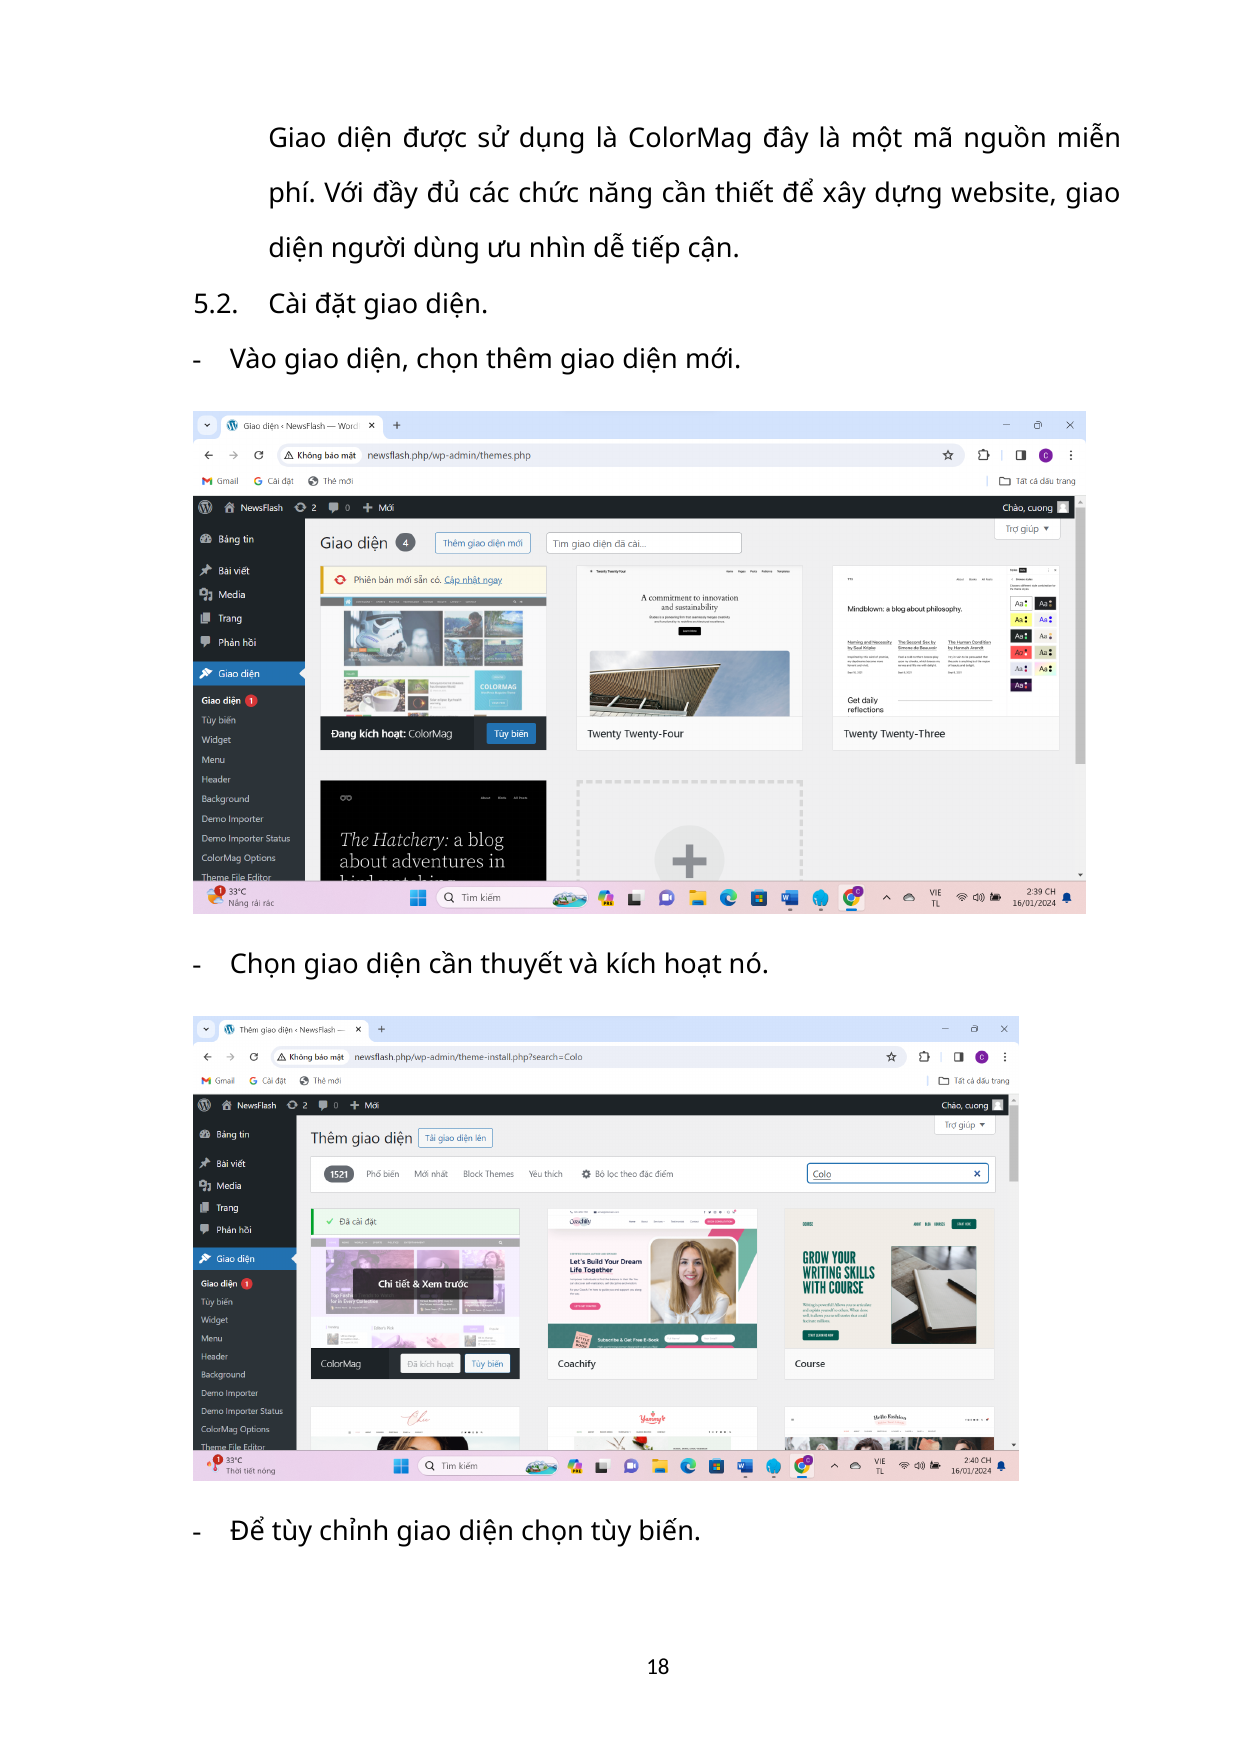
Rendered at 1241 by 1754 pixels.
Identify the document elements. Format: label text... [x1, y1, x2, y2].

picture [193, 411, 1086, 914]
list Cài đặt giao diện. [193, 284, 1122, 321]
list Để tùy chỉnh giao diện chọn tùy biến. [192, 1511, 1122, 1548]
list Giao diện được sử dụng là ColorMag đây là một mã nguồn miễn phí. Với đầy đủ các chức năng cần thiết để xây dựng website, giao diện người dùng ưu nhìn dễ tiếp cận. [268, 118, 1122, 266]
list Chọn giao diện cần thuyết và kích hoạt nó. [192, 944, 1122, 981]
list Vào giao diện, chọn thêm giao diện mới. [192, 339, 1122, 376]
picture [193, 1016, 1019, 1481]
